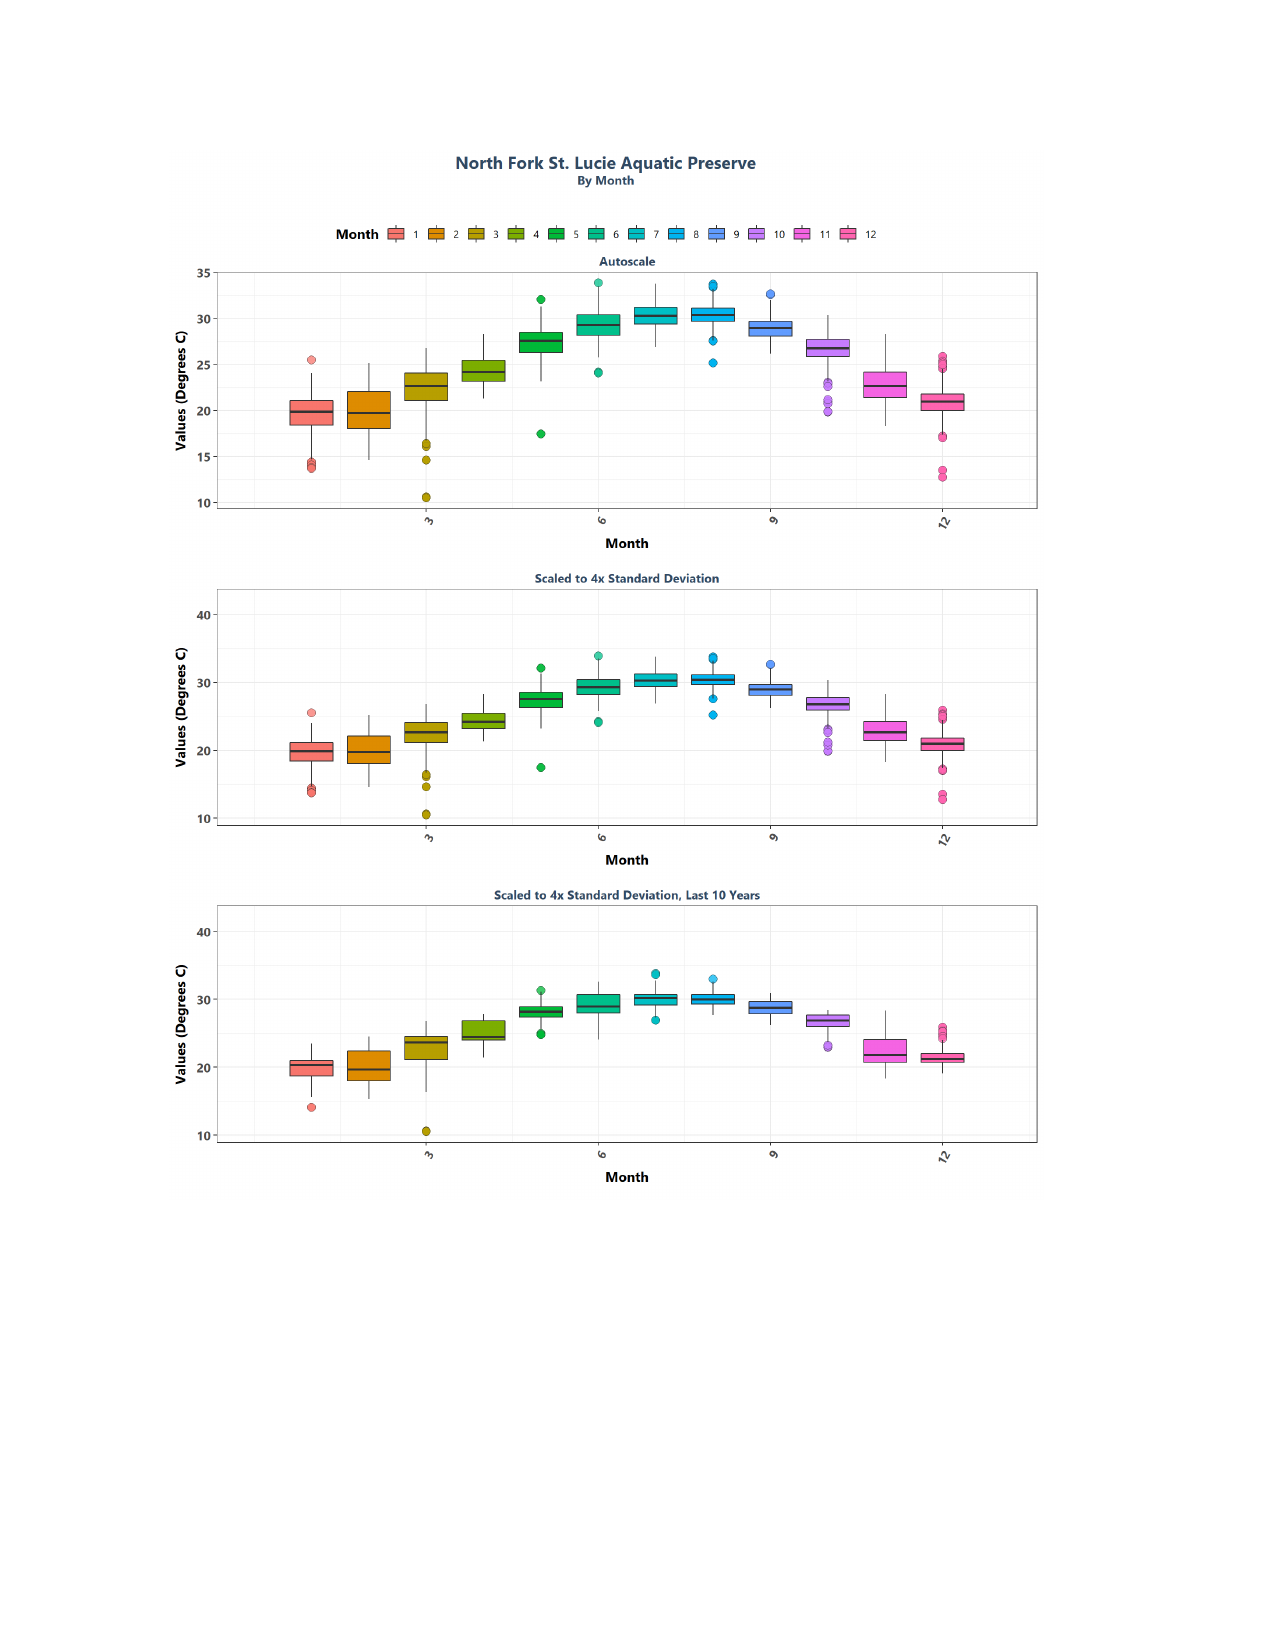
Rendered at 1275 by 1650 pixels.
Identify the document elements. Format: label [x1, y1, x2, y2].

picture [168, 150, 1044, 1200]
